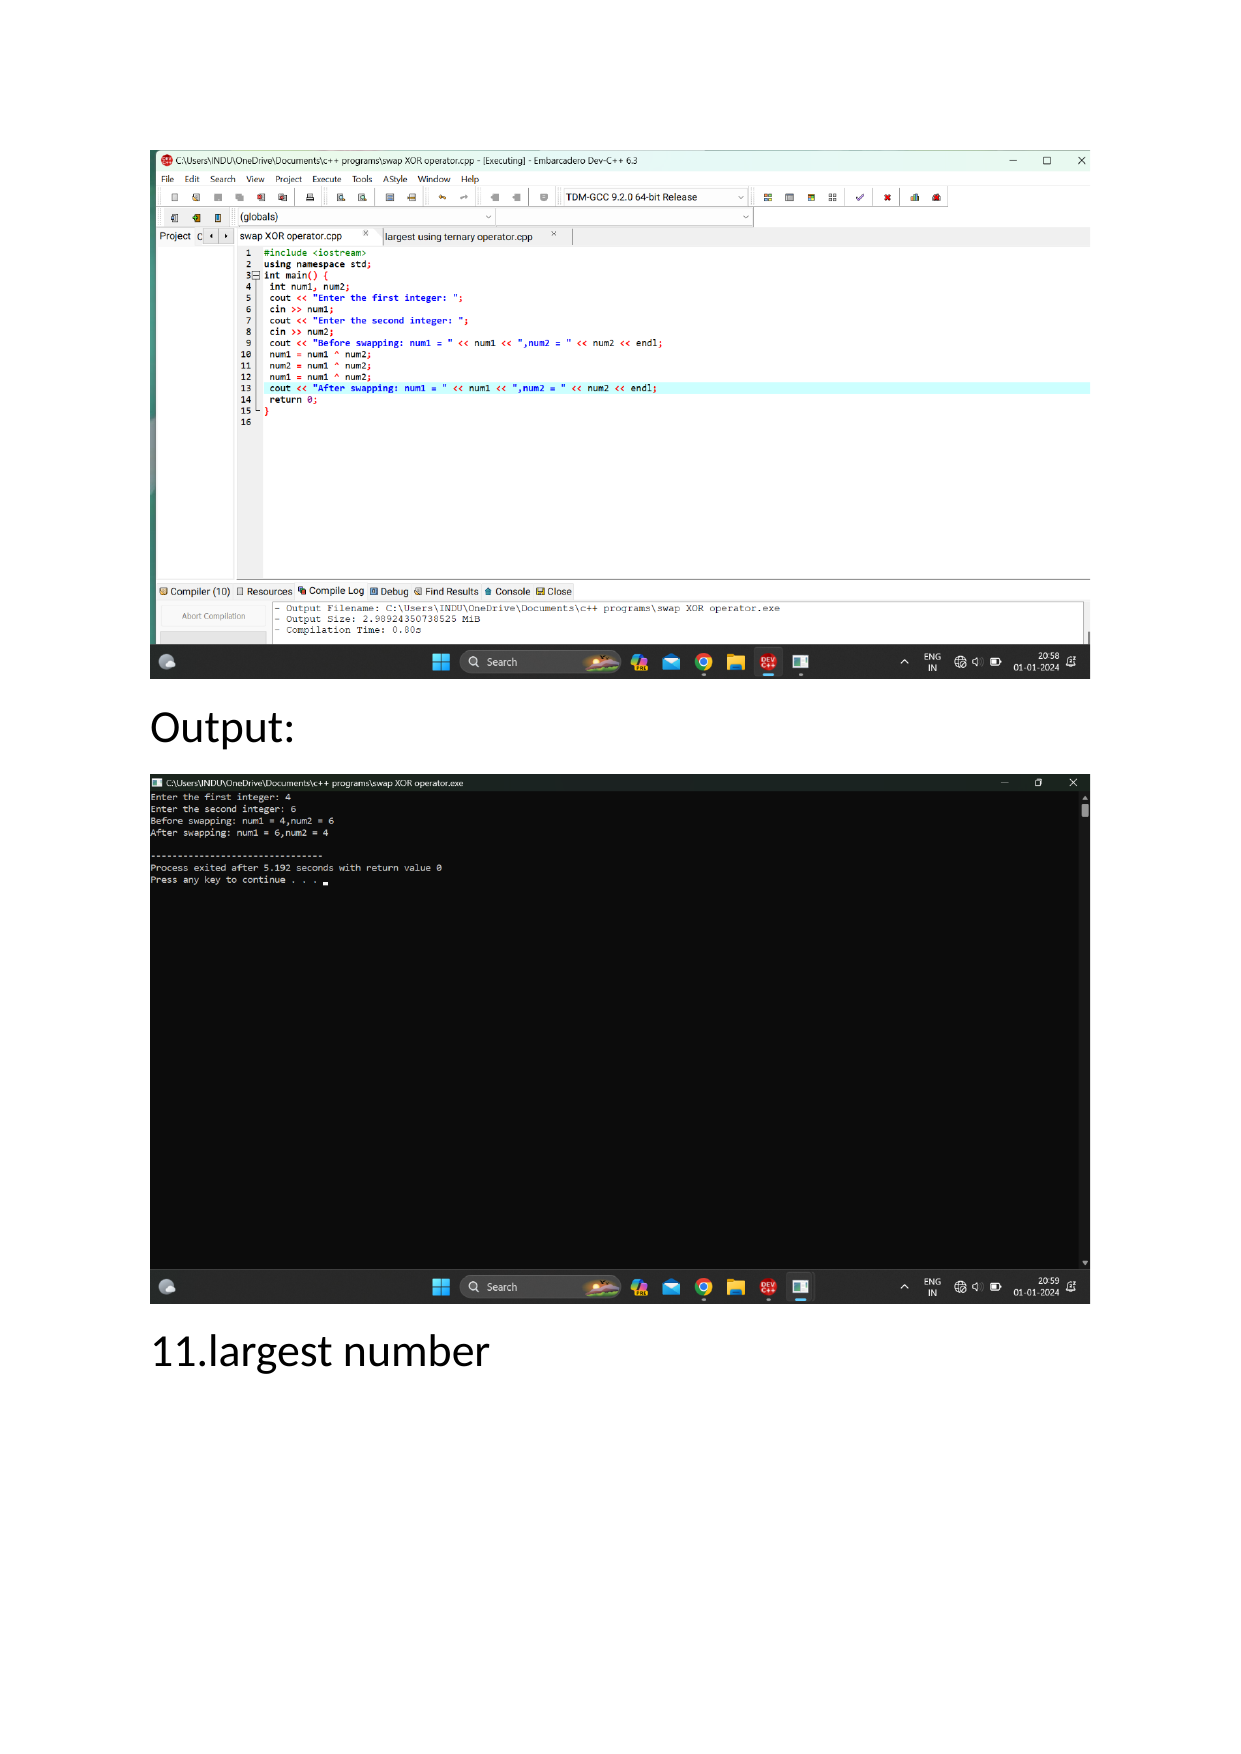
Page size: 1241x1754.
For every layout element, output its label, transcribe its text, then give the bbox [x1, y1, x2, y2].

picture [150, 774, 1091, 1304]
text Output: [150, 698, 1090, 754]
picture [150, 150, 1091, 679]
text 11.largest number [150, 1322, 1090, 1378]
